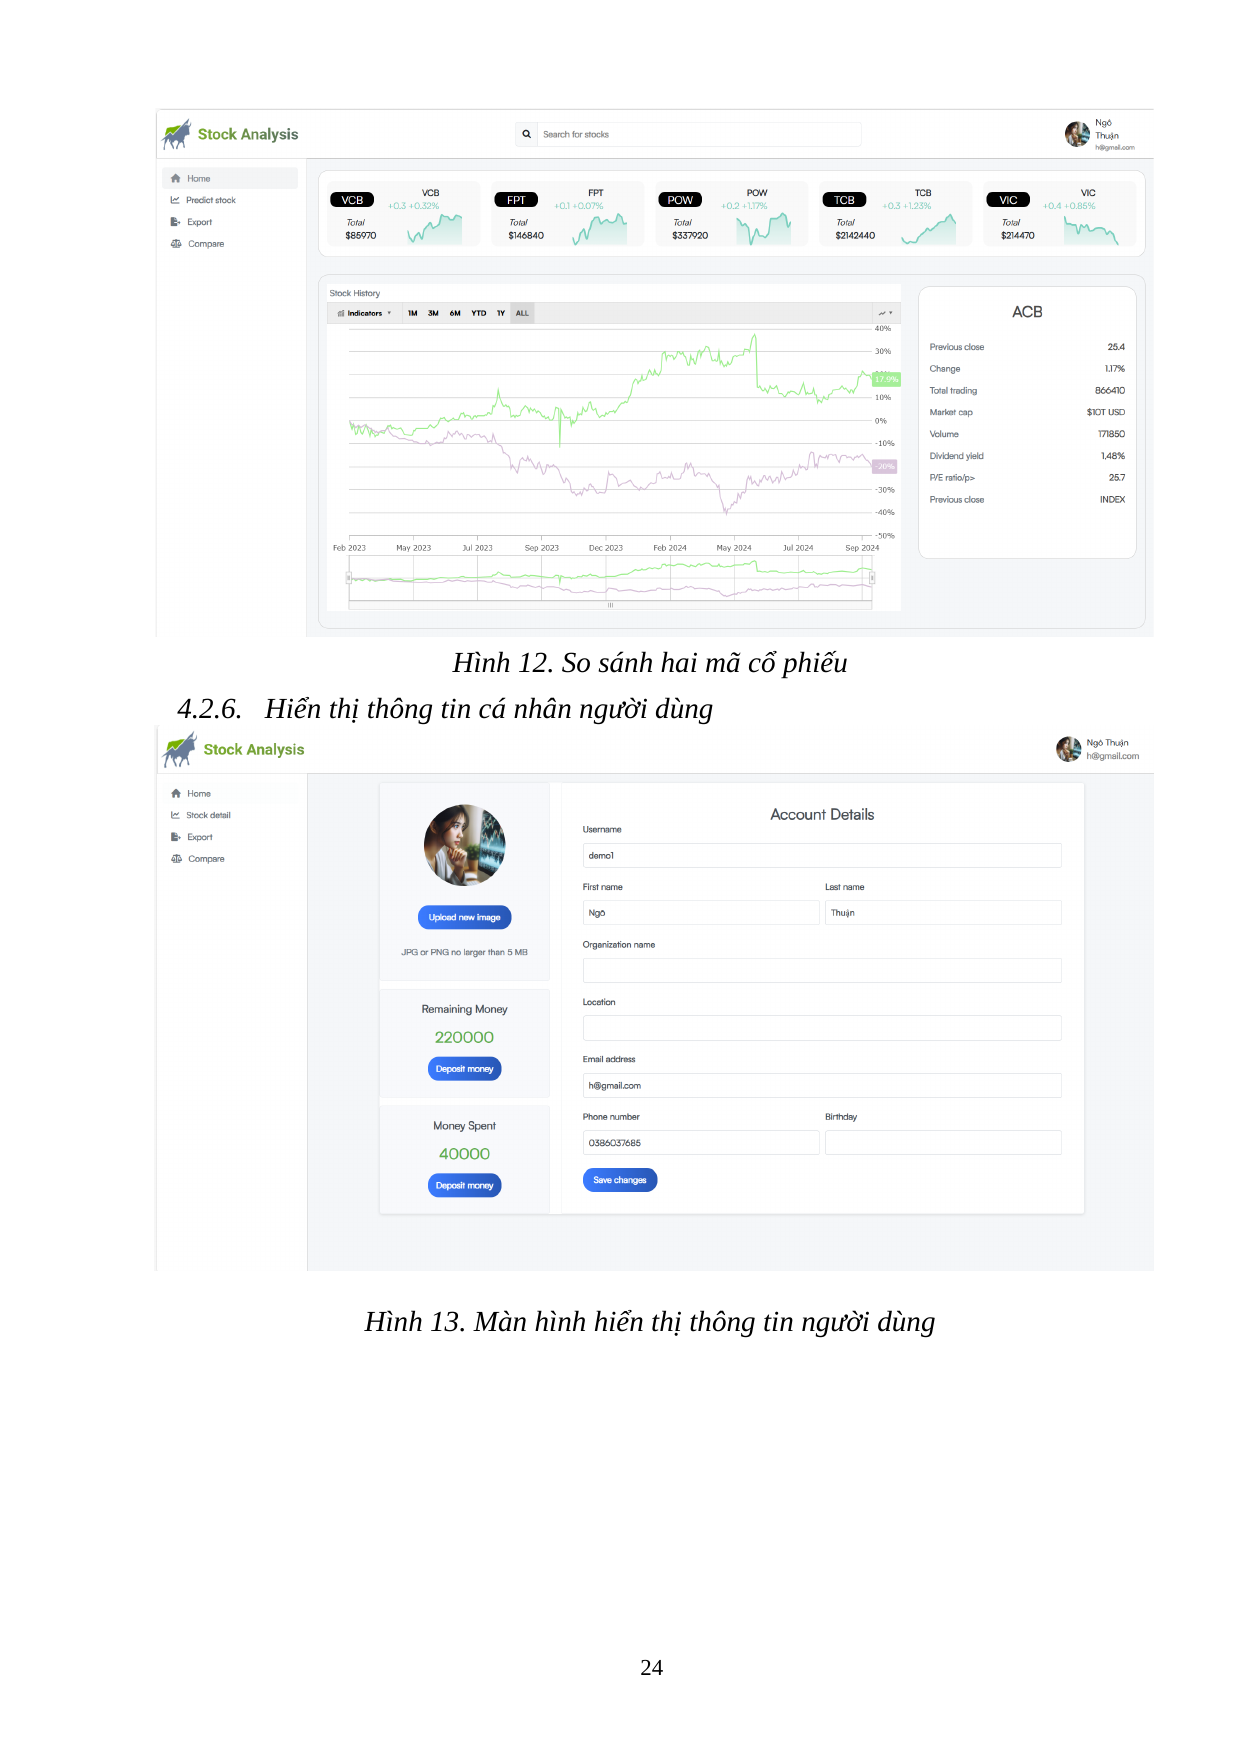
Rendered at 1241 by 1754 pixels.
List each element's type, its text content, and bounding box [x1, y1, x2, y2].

text Hình 12. So sánh hai mã cổ phiếu [209, 646, 1091, 679]
picture [154, 725, 1154, 1271]
picture [155, 108, 1154, 637]
list Hiển thị thông tin cá nhân người dùng [177, 692, 1057, 725]
text Hình 13. Màn hình hiển thị thông tin người dùng [154, 1304, 1146, 1338]
